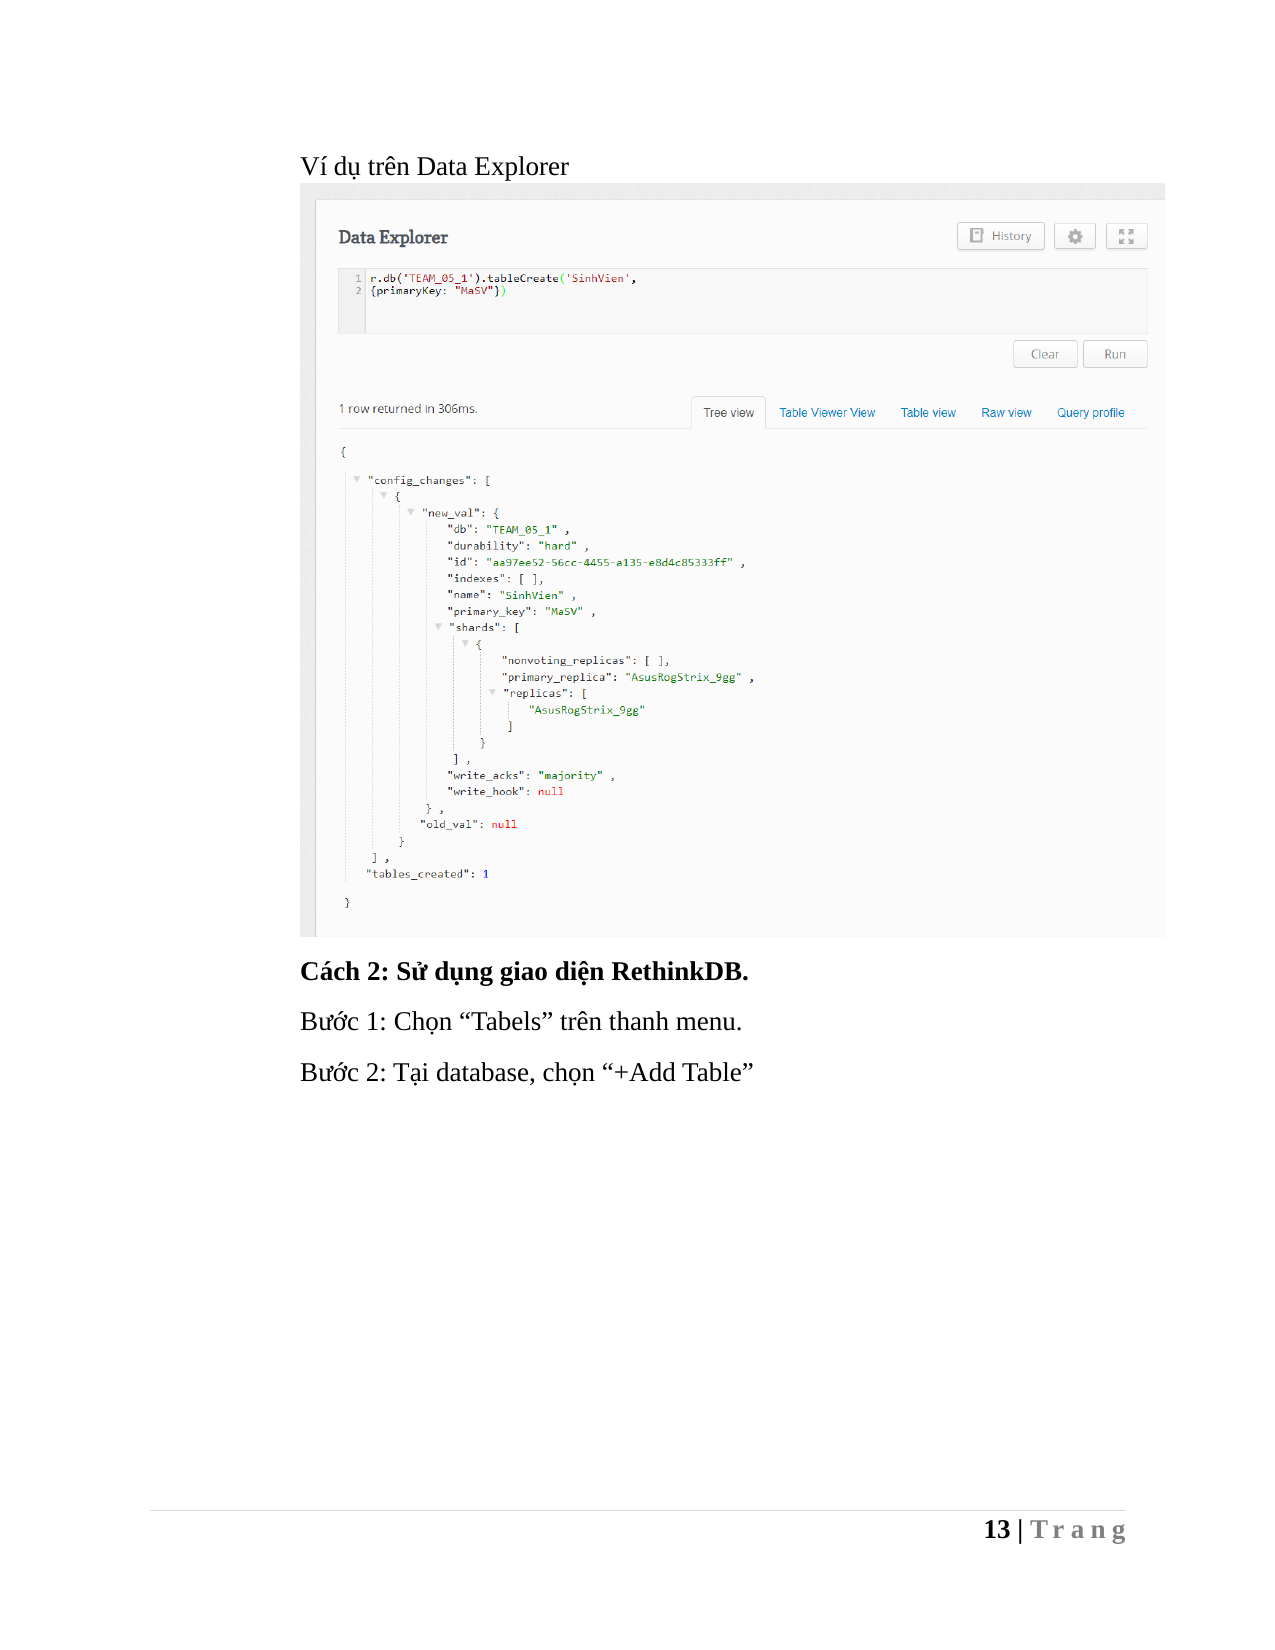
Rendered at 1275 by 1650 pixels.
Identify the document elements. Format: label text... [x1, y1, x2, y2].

text Cách 2: Sử dụng giao diện RethinkDB. [300, 955, 1125, 986]
text Bước 2: Tại database, chọn “+Add Table” [300, 1056, 1125, 1087]
text Ví dụ trên Data Explorer [300, 150, 1125, 183]
picture [300, 183, 1166, 937]
text Bước 1: Chọn “Tabels” trên thanh menu. [300, 1006, 1125, 1037]
